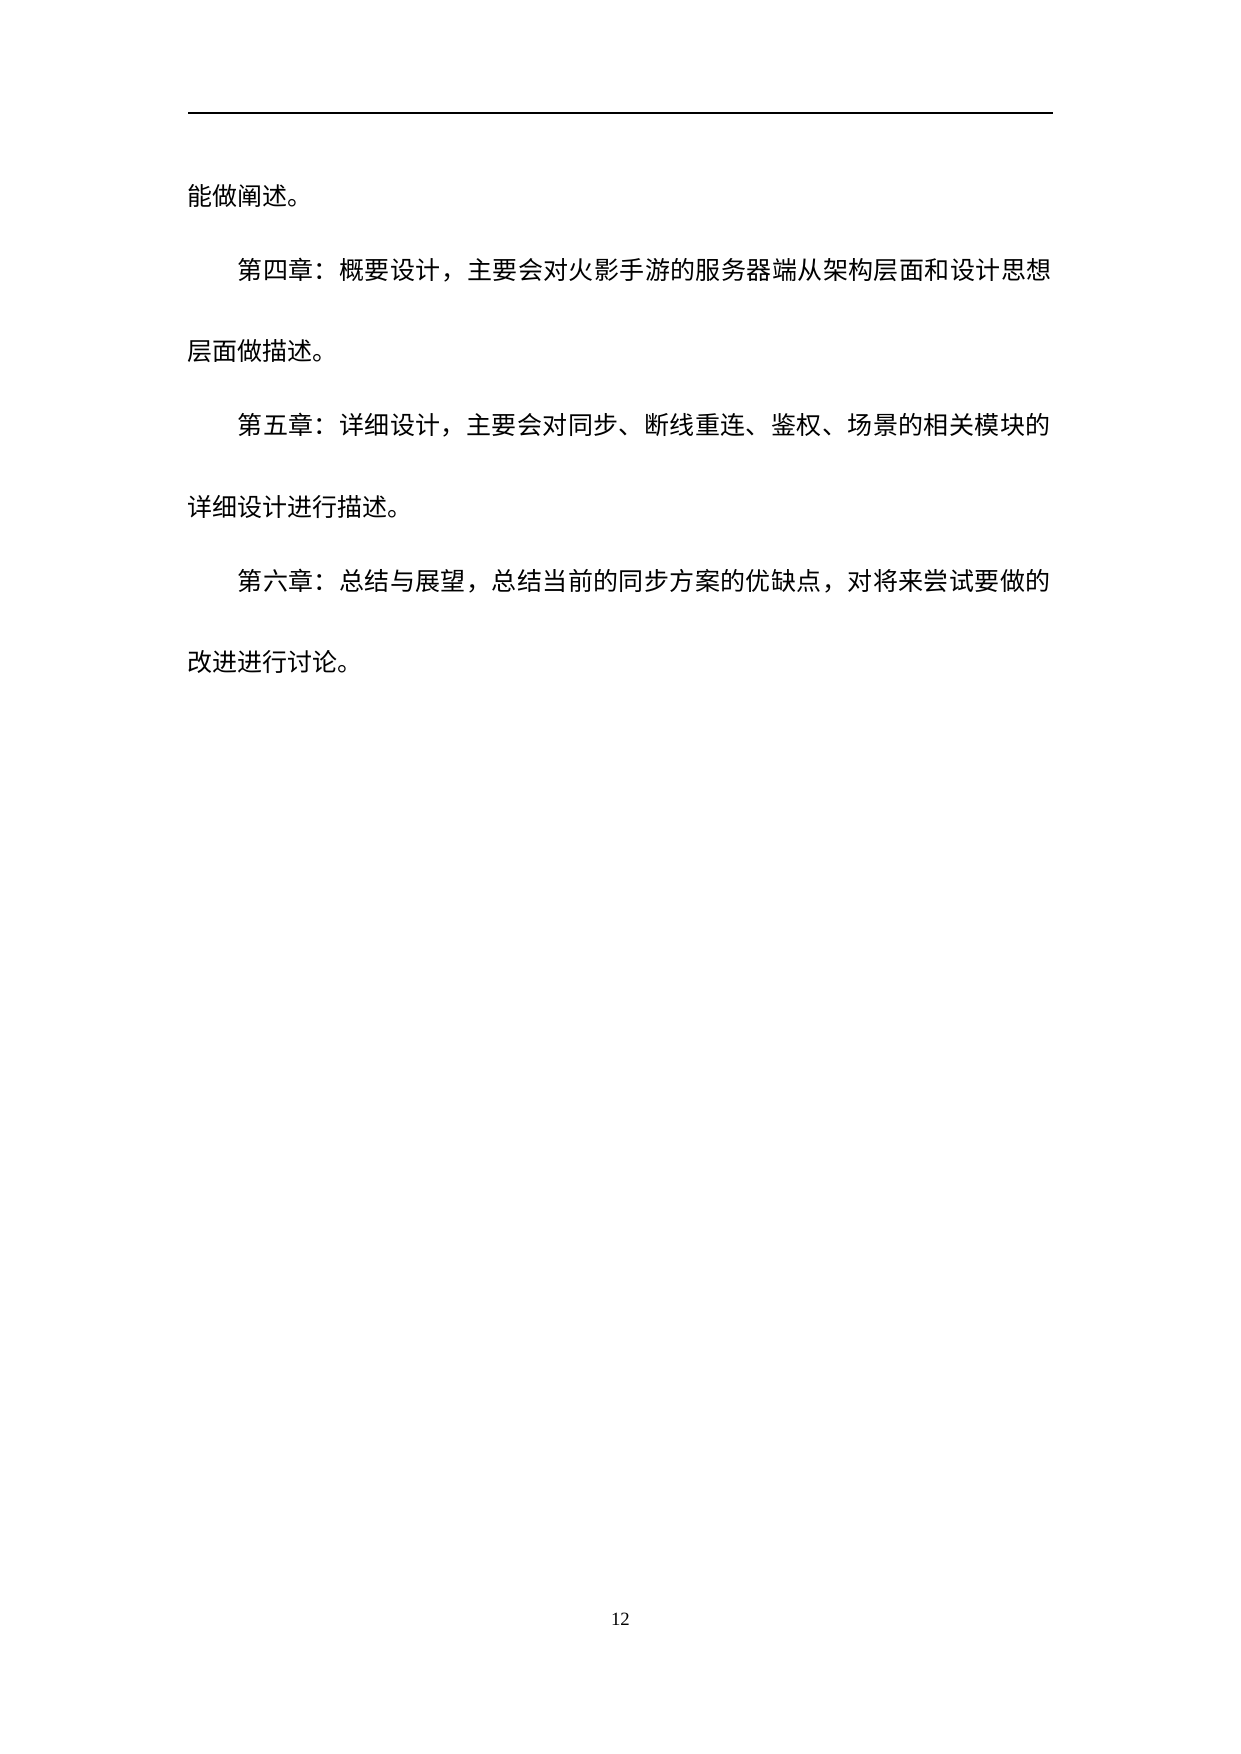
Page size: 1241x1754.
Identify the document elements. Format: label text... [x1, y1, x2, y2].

text 第四章：概要设计，主要会对火影手游的服务器端从架构层面和设计思想层面做描述。 [187, 236, 1053, 382]
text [187, 162, 1053, 227]
text 第六章：总结与展望，总结当前的同步方案的优缺点，对将来尝试要做的改进进行讨论。 [187, 547, 1053, 693]
text 第五章：详细设计，主要会对同步、断线重连、鉴权、场景的相关模块的详细设计进行描述。 [187, 391, 1053, 538]
